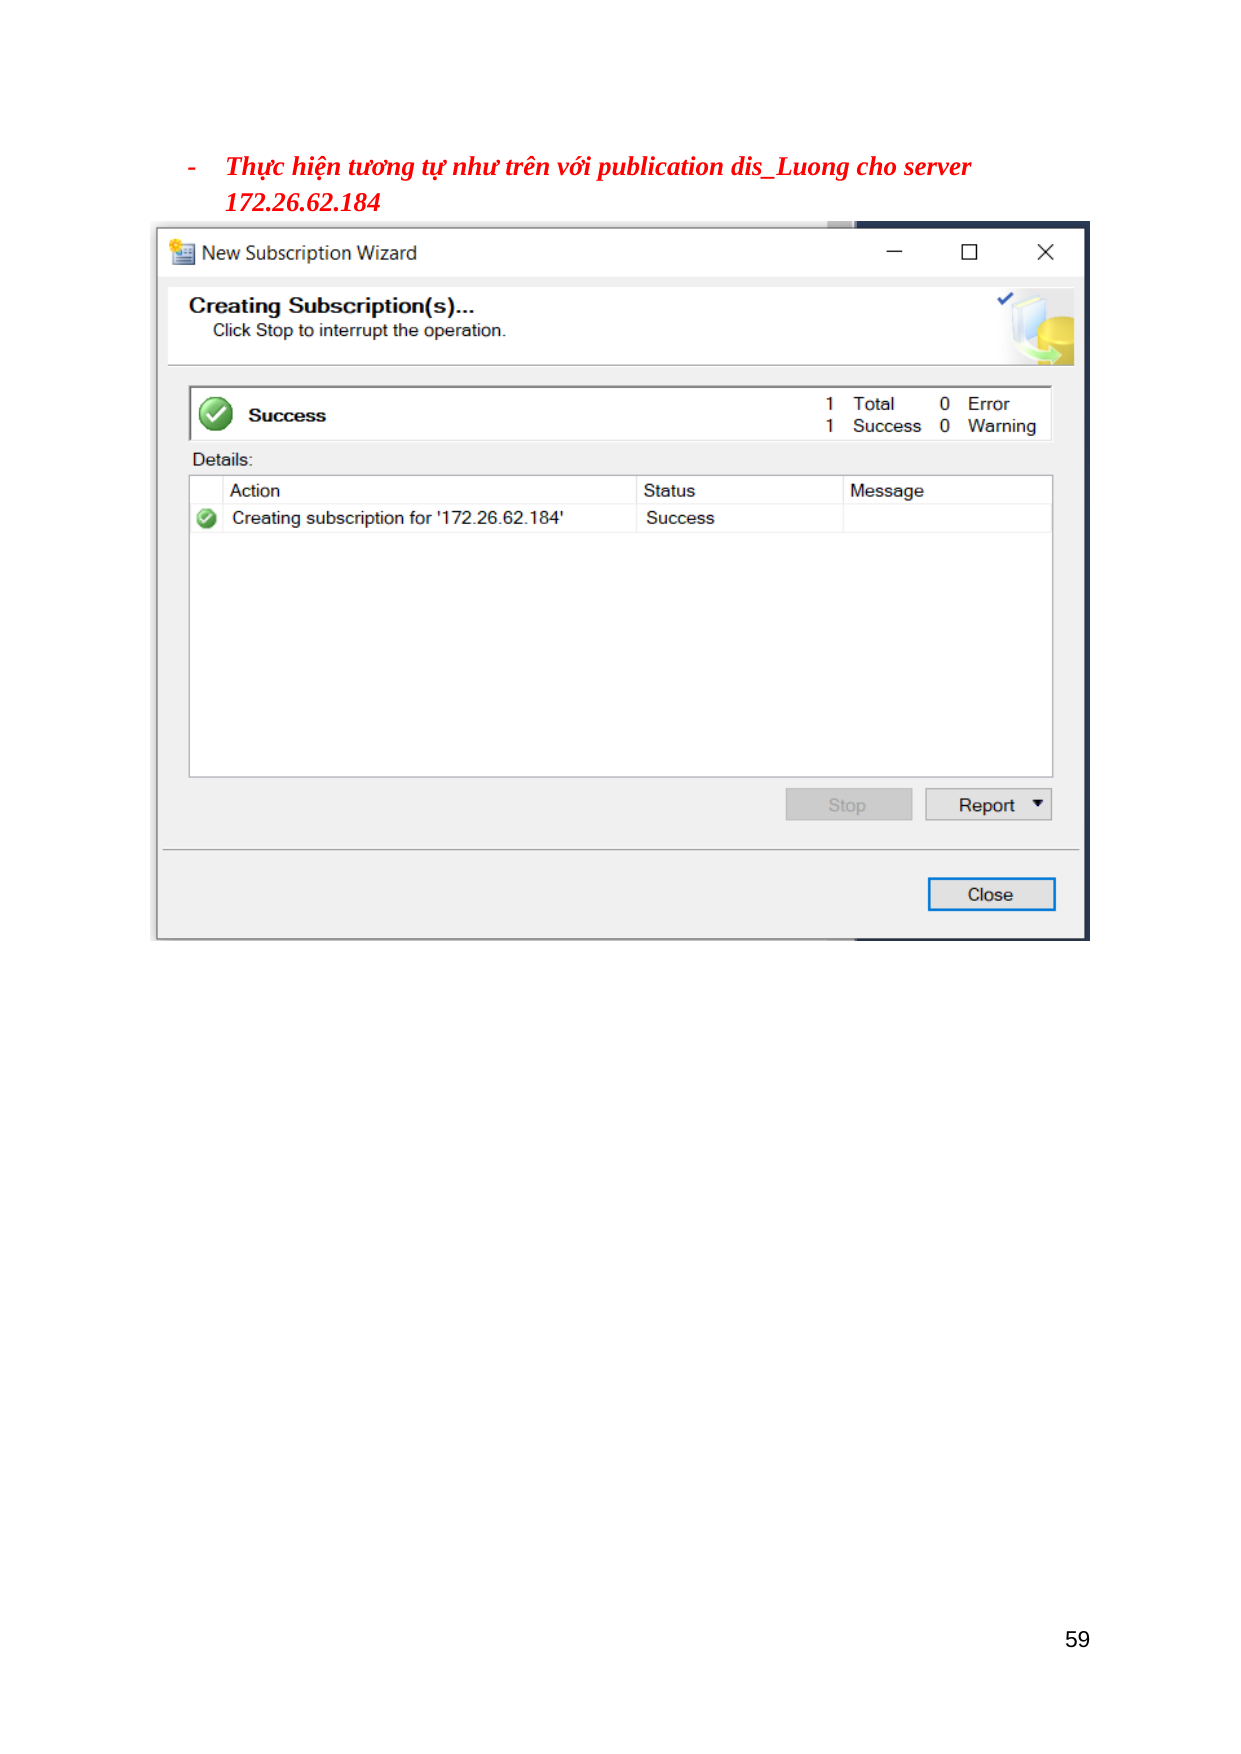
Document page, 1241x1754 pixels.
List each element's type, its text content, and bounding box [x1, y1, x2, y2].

picture [150, 221, 1090, 941]
list Thực hiện tương tự như trên với publication dis_Luong cho server 172.26.62.184 [187, 150, 1090, 217]
